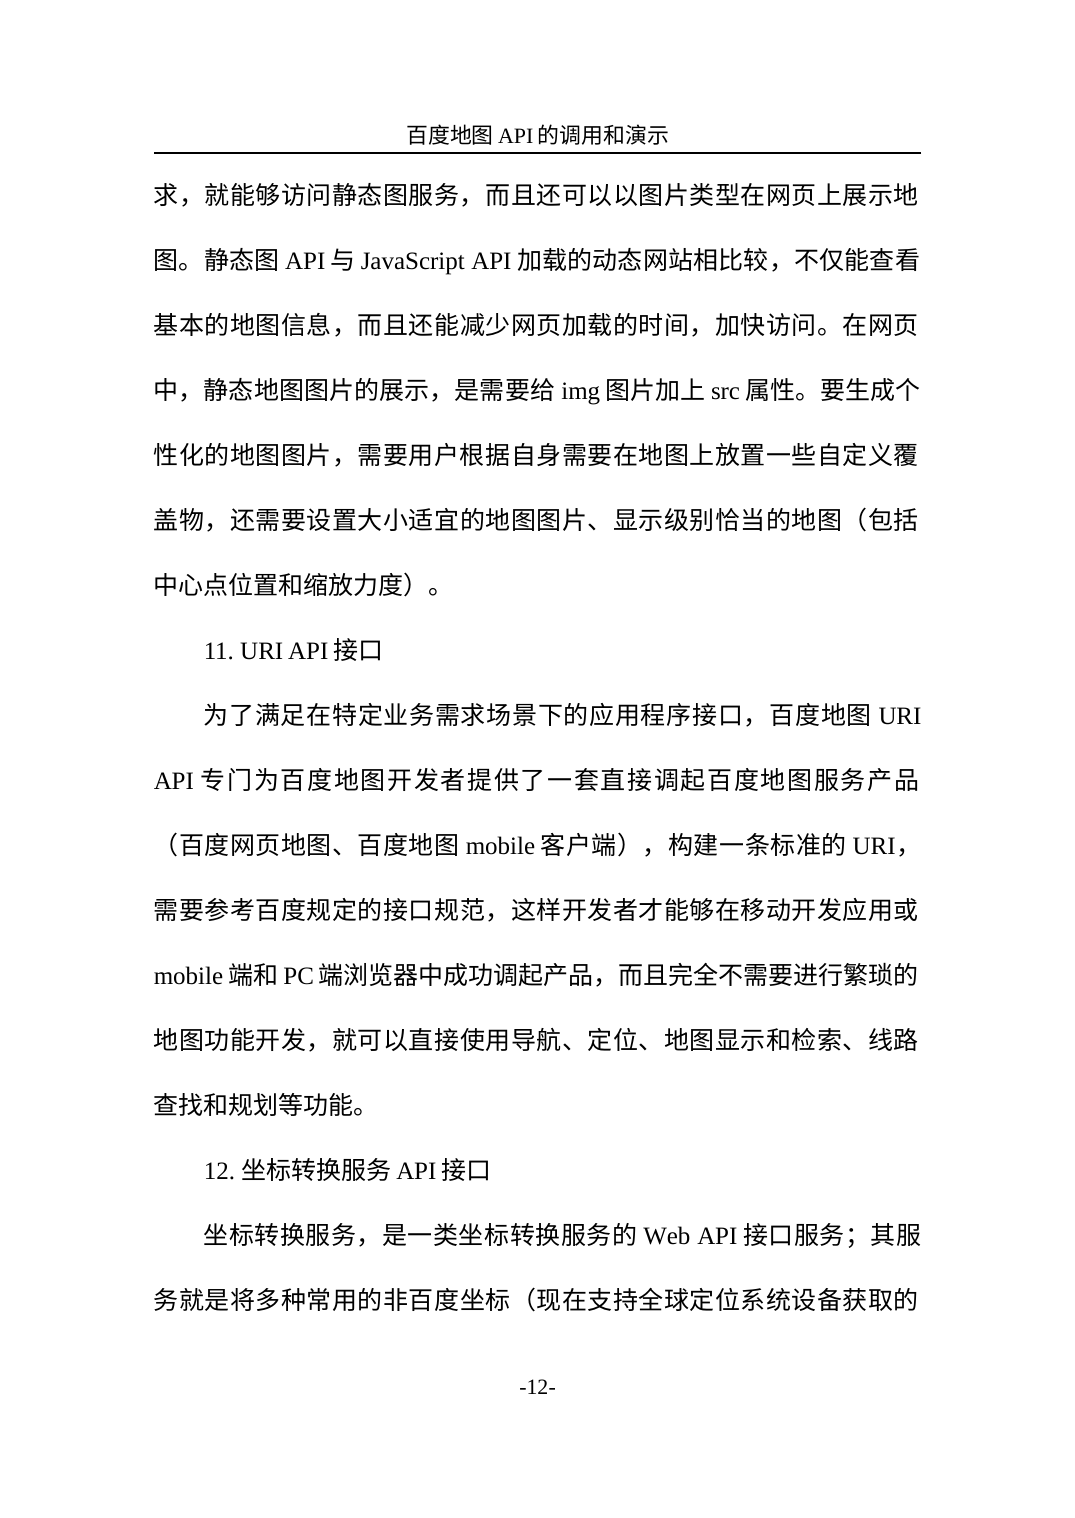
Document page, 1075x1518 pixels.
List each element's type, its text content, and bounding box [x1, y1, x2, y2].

text 11. URI API接口 [153, 616, 921, 681]
text 12. 坐标转换服务API接口 [153, 1136, 921, 1201]
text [153, 1201, 921, 1331]
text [153, 161, 921, 616]
text 为了满足在特定业务需求场景下的应用程序接口，百度地图URI API专门为百度地图开发者提供了一套直接调起百度地图服务产品（百度网页地图、百度地图mobile客户端），构建一条标准的URI，需要参考百度规定的接口规范，这样开发者才能够在移动开发应用或mobile端和PC端浏览器中成功调起产品，而且完全不需要进行繁琐的地图功能开发，就可以直接使用导航、定位、地图显示和检索、线路查找和规划等功能。 [153, 681, 921, 1136]
